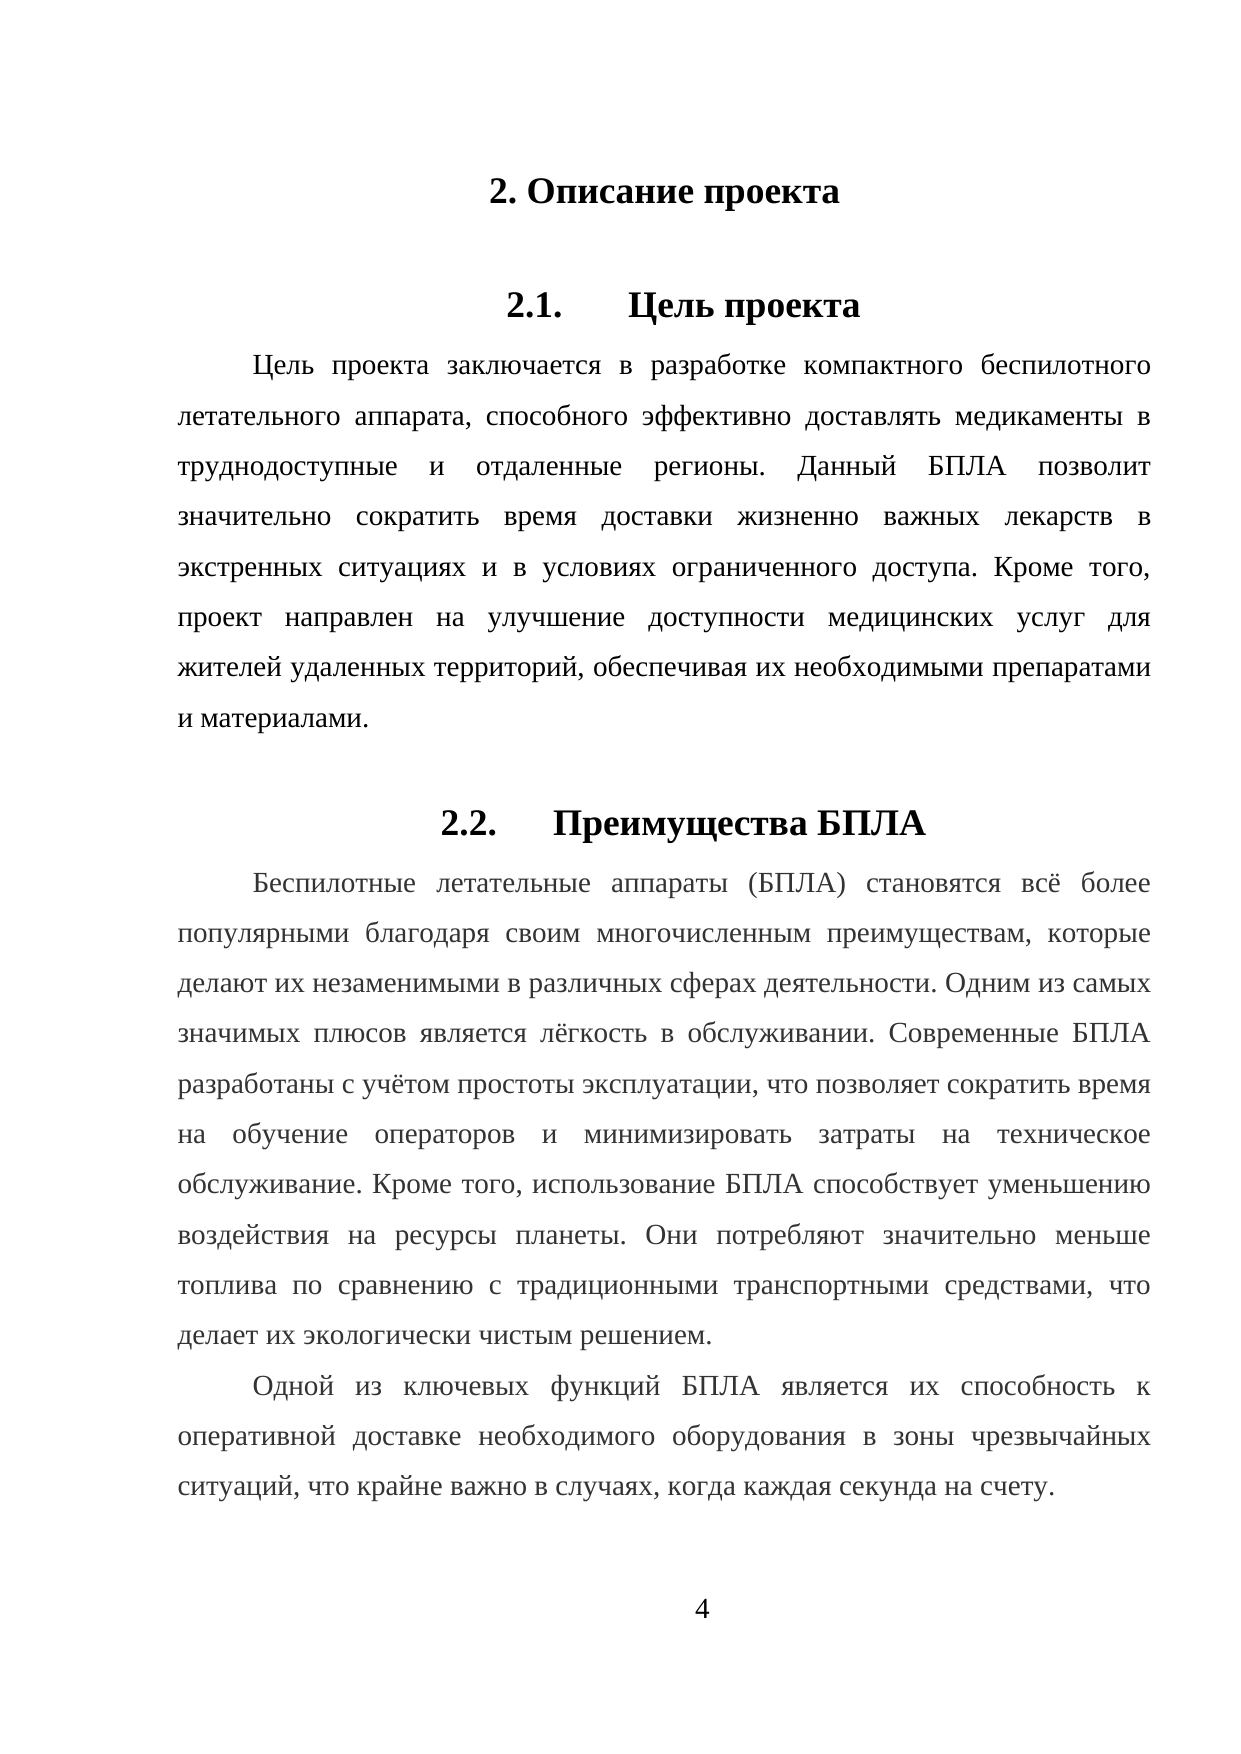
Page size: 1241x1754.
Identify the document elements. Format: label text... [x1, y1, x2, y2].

subtitle Описание проекта [177, 168, 1152, 211]
text Цель проекта заключается в разработке компактного беспилотного летательного аппарата, способного эффективно доставлять медикаменты в труднодоступные и отдаленные регионы. Данный БПЛА позволит значительно сократить время доставки жизненно важных лекарств в экстренных ситуациях и в условиях ограниченного доступа. Кроме того, проект направлен на улучшение доступности медицинских услуг для жителей удаленных территорий, обеспечивая их необходимыми препаратами и материалами. [177, 347, 1152, 733]
text Одной из ключевых функций БПЛА является их способность к оперативной доставке необходимого оборудования в зоны чрезвычайных ситуаций, что крайне важно в случаях, когда каждая секунда на счету. [177, 1368, 1152, 1502]
text Беспилотные летательные аппараты (БПЛА) становятся всё более популярными благодаря своим многочисленным преимуществам, которые делают их незаменимыми в различных сферах деятельности. Одним из самых значимых плюсов является лёгкость в обслуживании. Современные БПЛА разработаны с учётом простоты эксплуатации, что позволяет сократить время на обучение операторов и минимизировать затраты на техническое обслуживание. Кроме того, использование БПЛА способствует уменьшению воздействия на ресурсы планеты. Они потребляют значительно меньше топлива по сравнению с традиционными транспортными средствами, что делает их экологически чистым решением. [177, 865, 1152, 1351]
subtitle Цель проекта [215, 283, 1152, 326]
subtitle Преимущества БПЛА [215, 800, 1152, 843]
